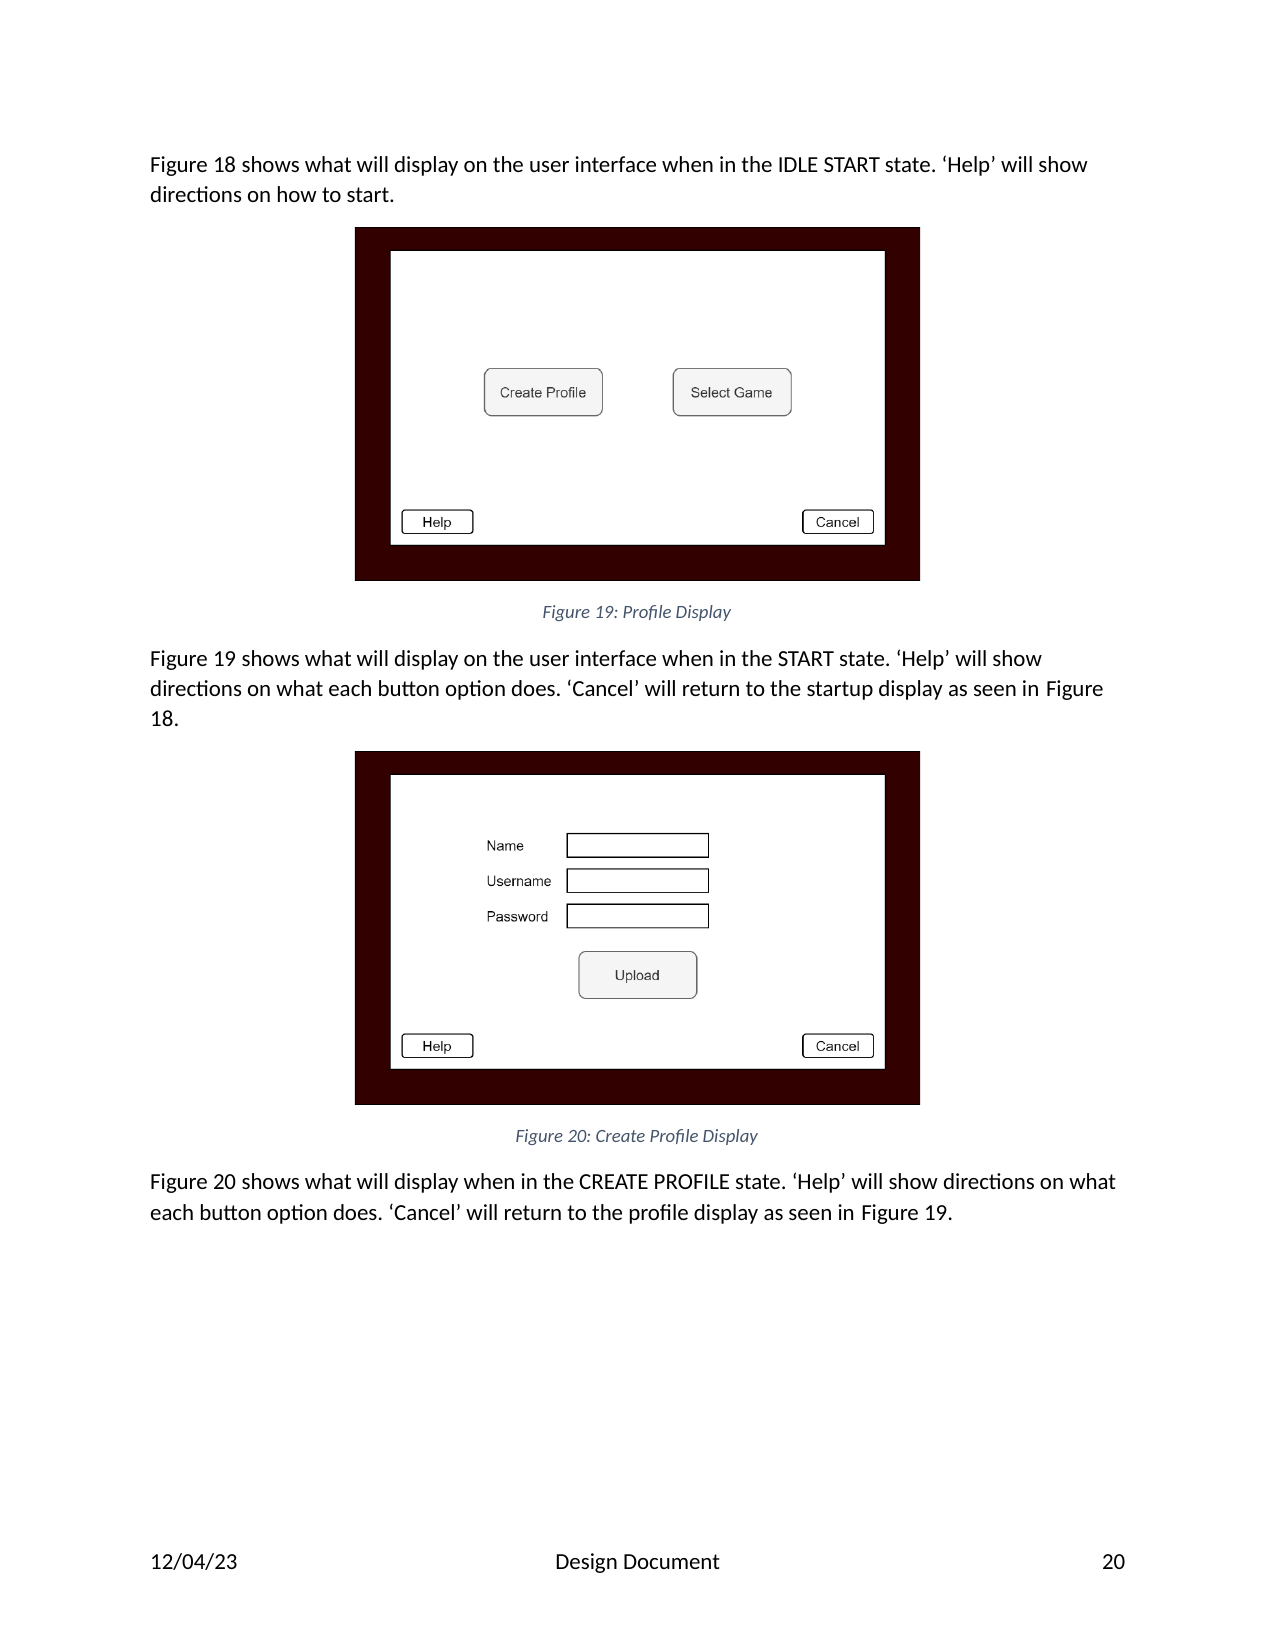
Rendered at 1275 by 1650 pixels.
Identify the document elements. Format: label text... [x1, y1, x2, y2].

text Figure 18 shows what will display on the user interface when in the IDLE START state. ‘Help’ will show directions on how to start. [150, 150, 1125, 208]
text Figure 20 shows what will display when in the CREATE PROFILE state. ‘Help’ will show directions on what each button option does. ‘Cancel’ will return to the profile display as seen in Figure 19. [150, 1167, 1125, 1226]
picture [354, 227, 921, 581]
text Figure 19 shows what will display on the user interface when in the START state. ‘Help’ will show directions on what each button option does. ‘Cancel’ will return to the startup display as seen in Figure 18. [150, 644, 1125, 732]
picture [354, 751, 921, 1105]
